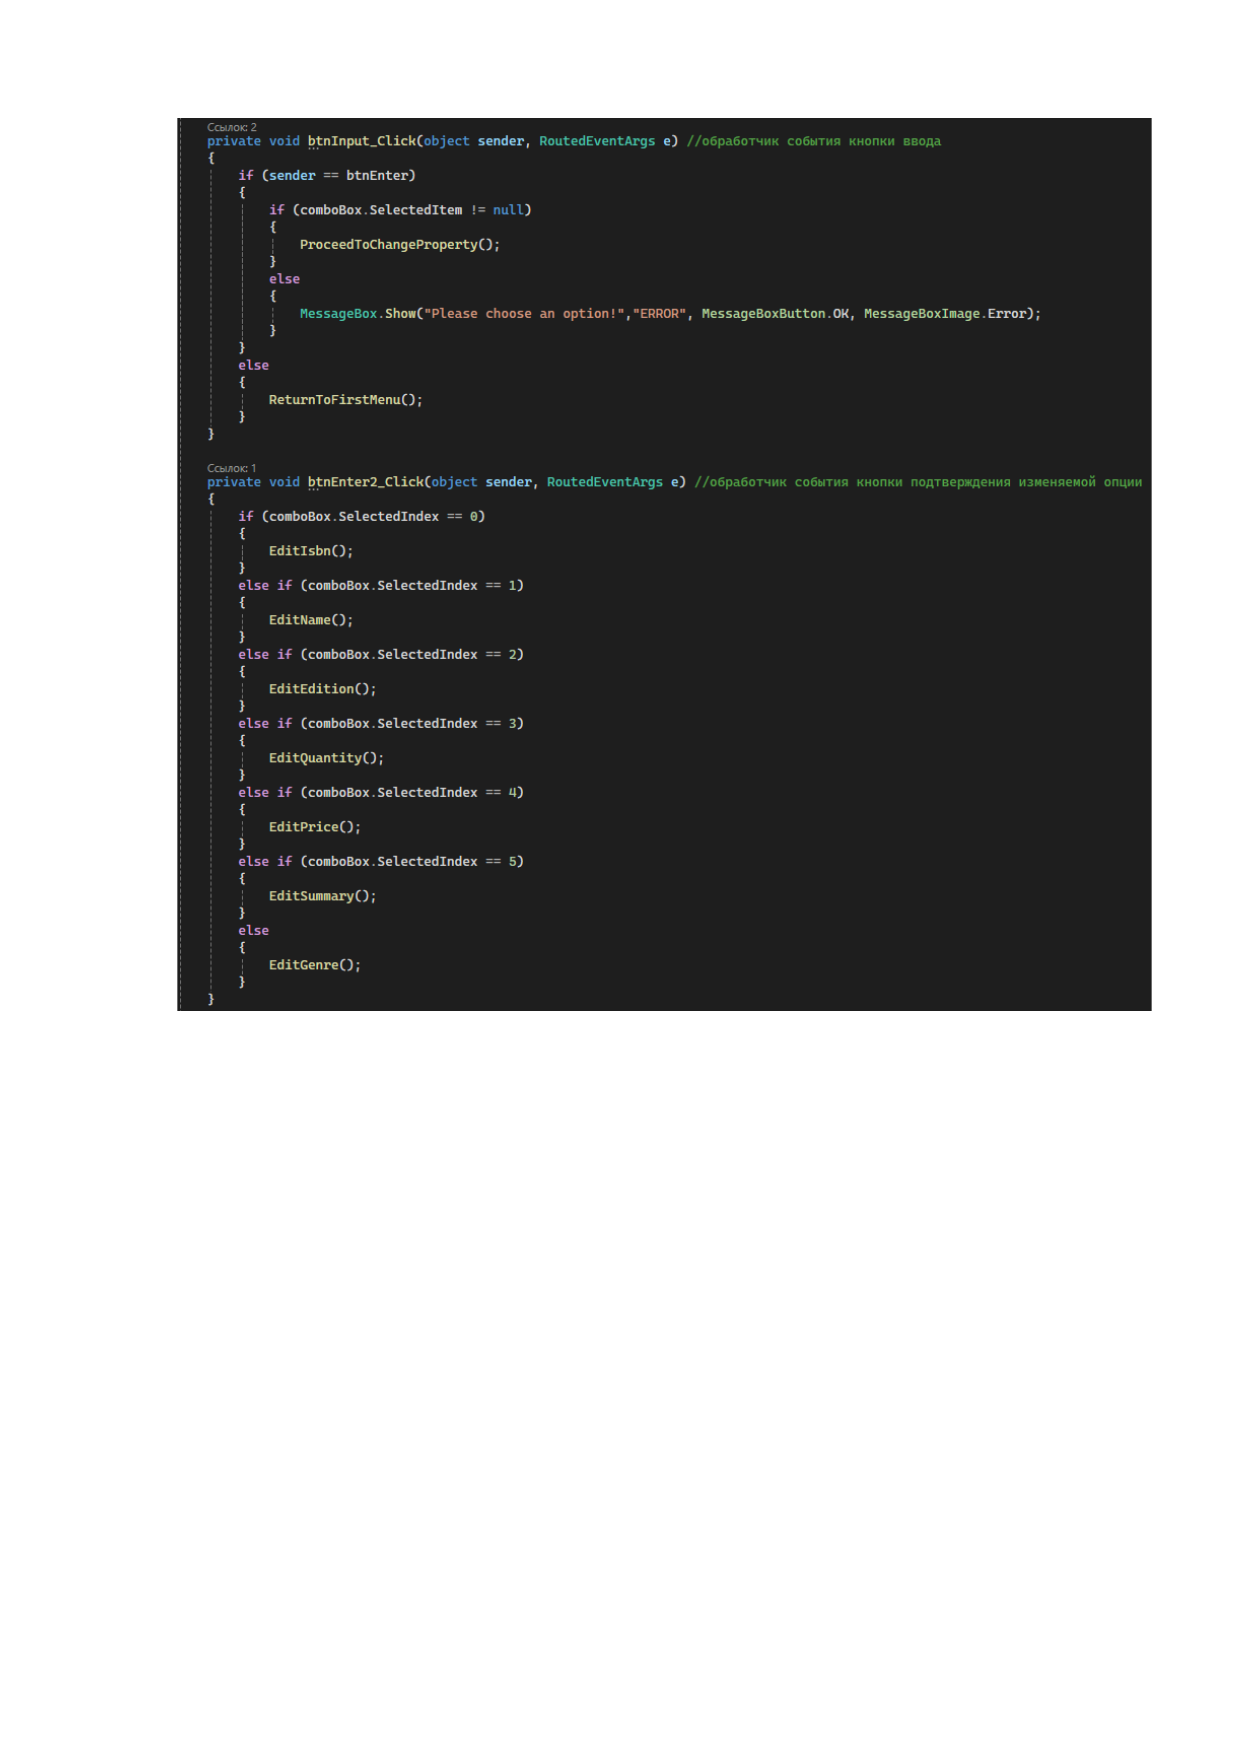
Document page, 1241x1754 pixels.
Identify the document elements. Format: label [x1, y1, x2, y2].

picture [177, 118, 1152, 1011]
